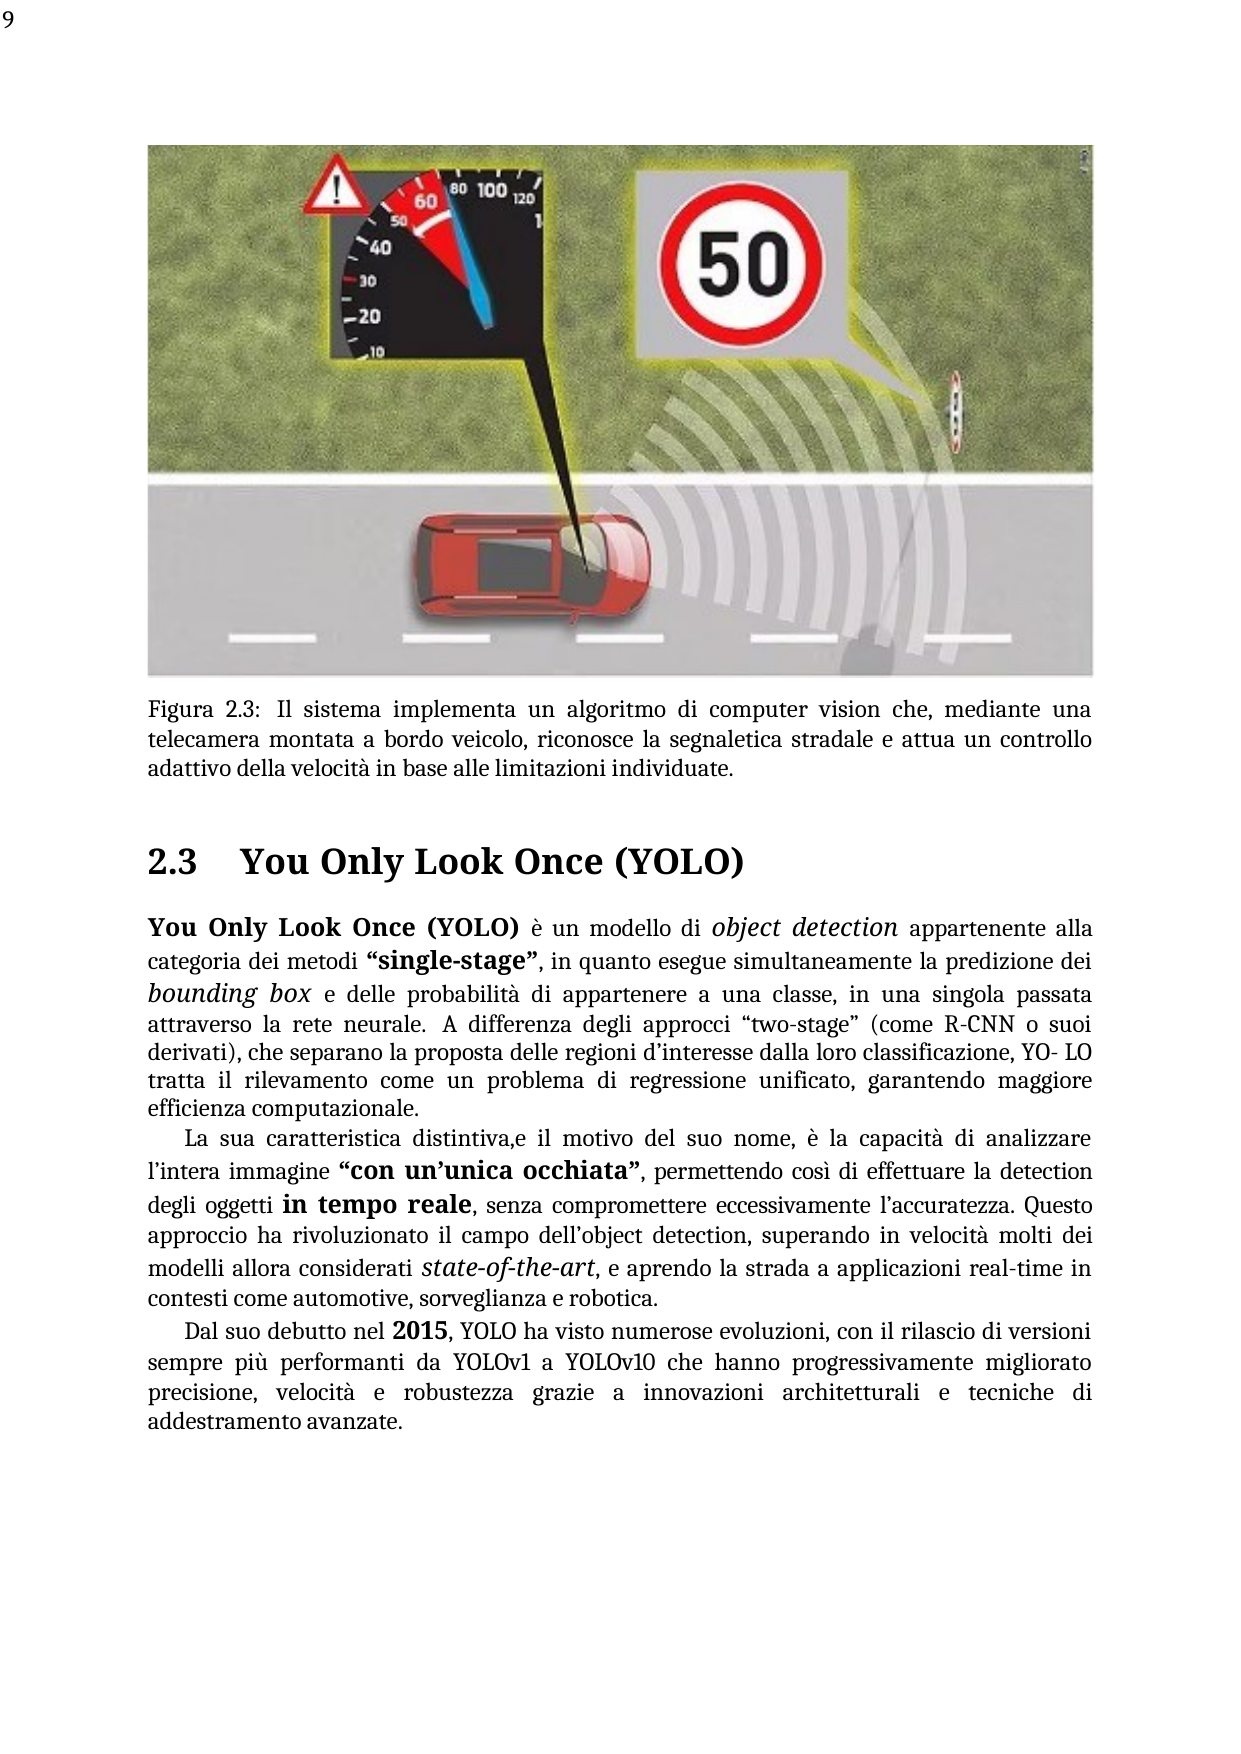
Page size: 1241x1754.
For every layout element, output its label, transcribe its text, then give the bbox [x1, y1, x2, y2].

text La sua caratteristica distintiva,e il motivo del suo nome, è la capacità di analizzare l’intera immagine “con un’unica occhiata”, permettendo così di effettuare la detection degli oggetti in tempo reale, senza compromettere eccessivamente l’accuratezza. Questo approccio ha rivoluzionato il campo dell’object detection, superando in velocità molti dei modelli allora considerati state-of-the-art, e aprendo la strada a applicazioni real-time in contesti come automotive, sorveglianza e robotica. [148, 1124, 1093, 1313]
text Figura 2.3: Il sistema implementa un algoritmo di computer vision che, mediante una telecamera montata a bordo veicolo, riconosce la segnaletica stradale e attua un controllo adattivo della velocità in base alle limitazioni individuate. [148, 695, 1093, 783]
subtitle You Only Look Once (YOLO) [148, 836, 1181, 885]
text You Only Look Once (YOLO) è un modello di object detection appartenente alla categoria dei metodi “single-stage”, in quanto esegue simultaneamente la predizione dei bounding box e delle probabilità di appartenere a una classe, in una singola passata attraverso la rete neurale. A differenza degli approcci “two-stage” (come R-CNN o suoi derivati), che separano la proposta delle regioni d’interesse dalla loro classificazione, YO- LO tratta il rilevamento come un problema di regressione unificato, garantendo maggiore efficienza computazionale. [148, 910, 1093, 1123]
picture [147, 145, 1095, 678]
text Dal suo debutto nel 2015, YOLO ha visto numerose evoluzioni, con il rilascio di versioni sempre più performanti da YOLOv1 a YOLOv10 che hanno progressivamente migliorato precisione, velocità e robustezza grazie a innovazioni architetturali e tecniche di addestramento avanzate. [148, 1313, 1093, 1436]
